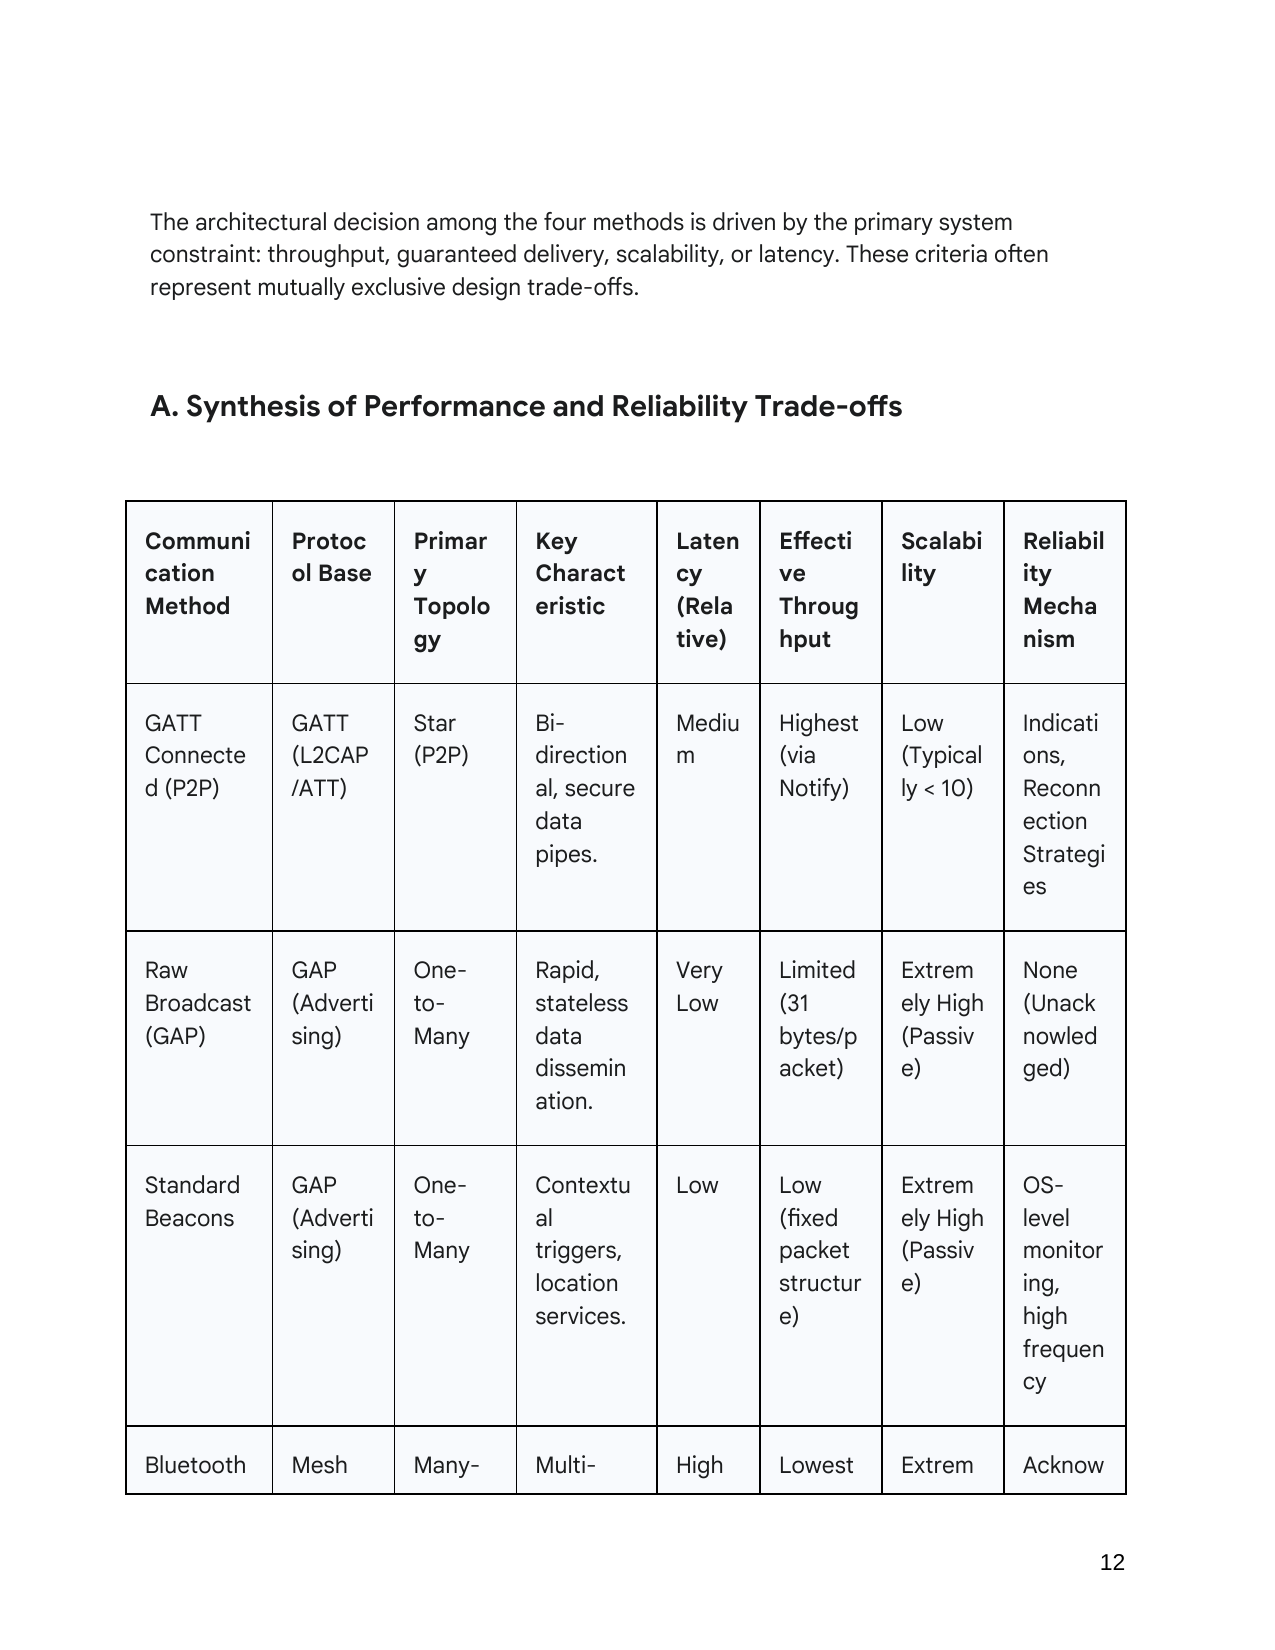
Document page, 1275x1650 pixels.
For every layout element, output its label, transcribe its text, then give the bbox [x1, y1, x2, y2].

table_header Scalability [883, 502, 1003, 682]
table_header Communication Method [127, 502, 272, 682]
table_cell Raw Broadcast (GAP) [127, 932, 272, 1145]
table_cell Lowest [761, 1427, 881, 1493]
table_cell Standard Beacons [127, 1146, 272, 1425]
table_header Key Characteristic [517, 502, 656, 682]
table_cell Contextual triggers, location services. [517, 1146, 656, 1425]
table_cell Indications, Reconnection Strategies [1005, 684, 1125, 930]
table_cell One-to-Many [395, 932, 516, 1145]
table_cell Rapid, stateless data dissemination. [517, 932, 656, 1145]
table_cell Very Low [658, 932, 759, 1145]
table_cell Star (P2P) [395, 684, 516, 930]
table_cell Low (Typically < 10) [883, 684, 1003, 930]
table_cell Many-to-Many [395, 1427, 516, 1493]
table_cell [517, 1427, 656, 1493]
table_header Protocol Base [273, 502, 394, 682]
table_cell Extremely High (Passive) [883, 1146, 1003, 1425]
table_header Latency (Relative) [658, 502, 759, 682]
table_cell One-to-Many [395, 1146, 516, 1425]
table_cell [883, 1427, 1003, 1493]
table_cell GATT (L2CAP/ATT) [273, 684, 394, 930]
table_cell Medium [658, 684, 759, 930]
text The architectural decision among the four methods is driven by the primary system constraint: throughput, guaranteed delivery, scalability, or latency. These criteria often represent mutually exclusive design trade-offs. [150, 208, 1125, 302]
table_header Effective Throughput [761, 502, 881, 682]
table_cell GAP (Advertising) [273, 932, 394, 1145]
table_header Primary Topology [395, 502, 516, 682]
table_cell None (Unacknowledged) [1005, 932, 1125, 1145]
table_cell GAP (Advertising) [273, 1146, 394, 1425]
table_cell Mesh Network Layer [273, 1427, 394, 1493]
table_cell Highest (via Notify) [761, 684, 881, 930]
table_cell Limited (31 bytes/packet) [761, 932, 881, 1145]
table_cell Bi-directional, secure data pipes. [517, 684, 656, 930]
table_cell Extremely High (Passive) [883, 932, 1003, 1145]
table_header Reliability Mechanism [1005, 502, 1125, 682]
table_cell GATT Connected (P2P) [127, 684, 272, 930]
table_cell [658, 1427, 759, 1493]
table_cell Bluetooth Mesh [127, 1427, 272, 1493]
table_cell Low (fixed packet structure) [761, 1146, 881, 1425]
table_cell OS-level monitoring, high frequency [1005, 1146, 1125, 1425]
subtitle A. Synthesis of Performance and Reliability Trade-offs [150, 388, 1125, 425]
table_cell Low [658, 1146, 759, 1425]
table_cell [1005, 1427, 1125, 1493]
